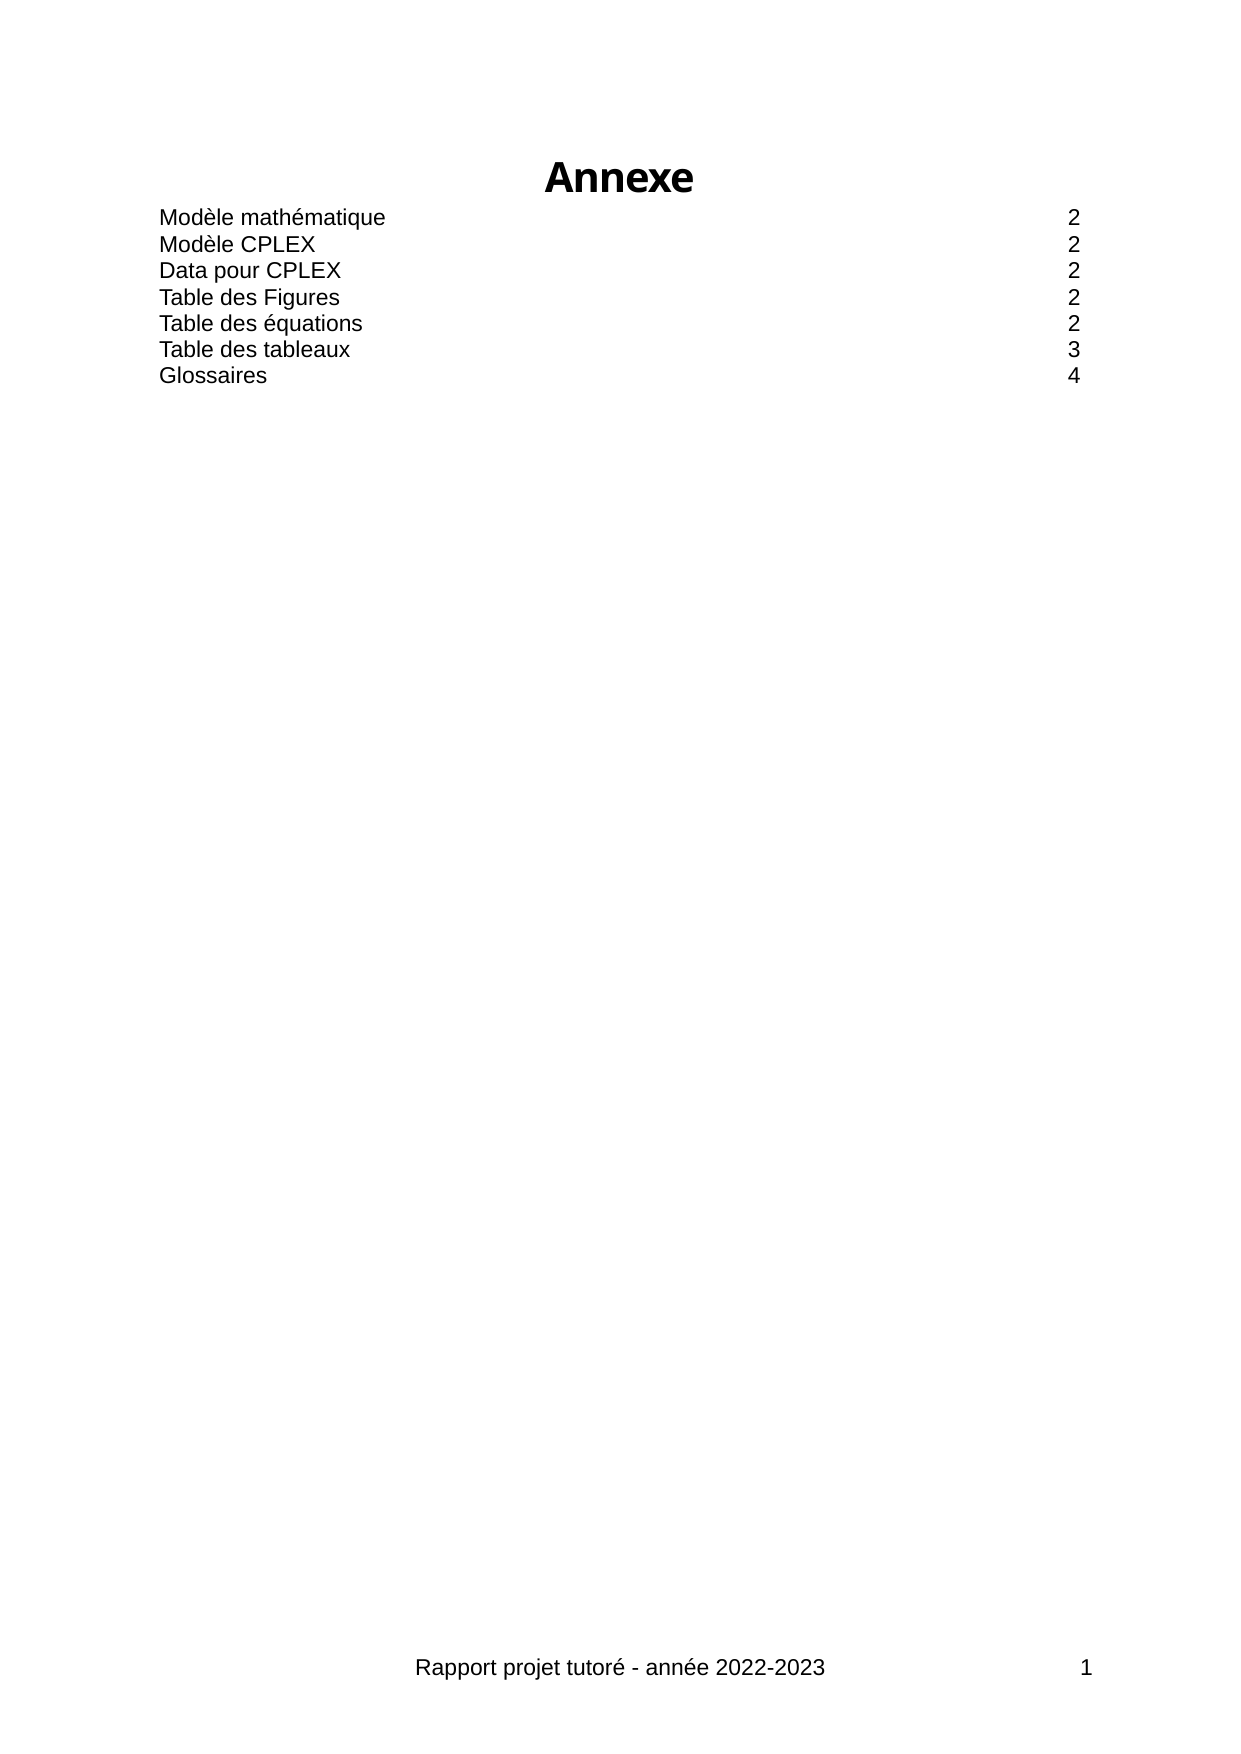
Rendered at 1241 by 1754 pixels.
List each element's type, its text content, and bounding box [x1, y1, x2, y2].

table_header Modèle mathématique [148, 204, 619, 231]
title Annexe [148, 148, 1093, 204]
table_cell 4 [620, 363, 1092, 389]
table_cell Glossaires [148, 363, 619, 389]
table_cell Table des tableaux [148, 336, 619, 362]
table_cell 3 [620, 336, 1092, 362]
table_cell 2 [620, 310, 1092, 336]
table_cell Data pour CPLEX [148, 257, 619, 283]
table_cell 2 [620, 257, 1092, 283]
table_cell 2 [620, 231, 1092, 257]
table_header 2 [620, 204, 1092, 231]
table_cell Modèle CPLEX [148, 231, 619, 257]
table_cell 2 [620, 284, 1092, 310]
table_cell Table des équations [148, 310, 619, 336]
table_cell Table des Figures [148, 284, 619, 310]
